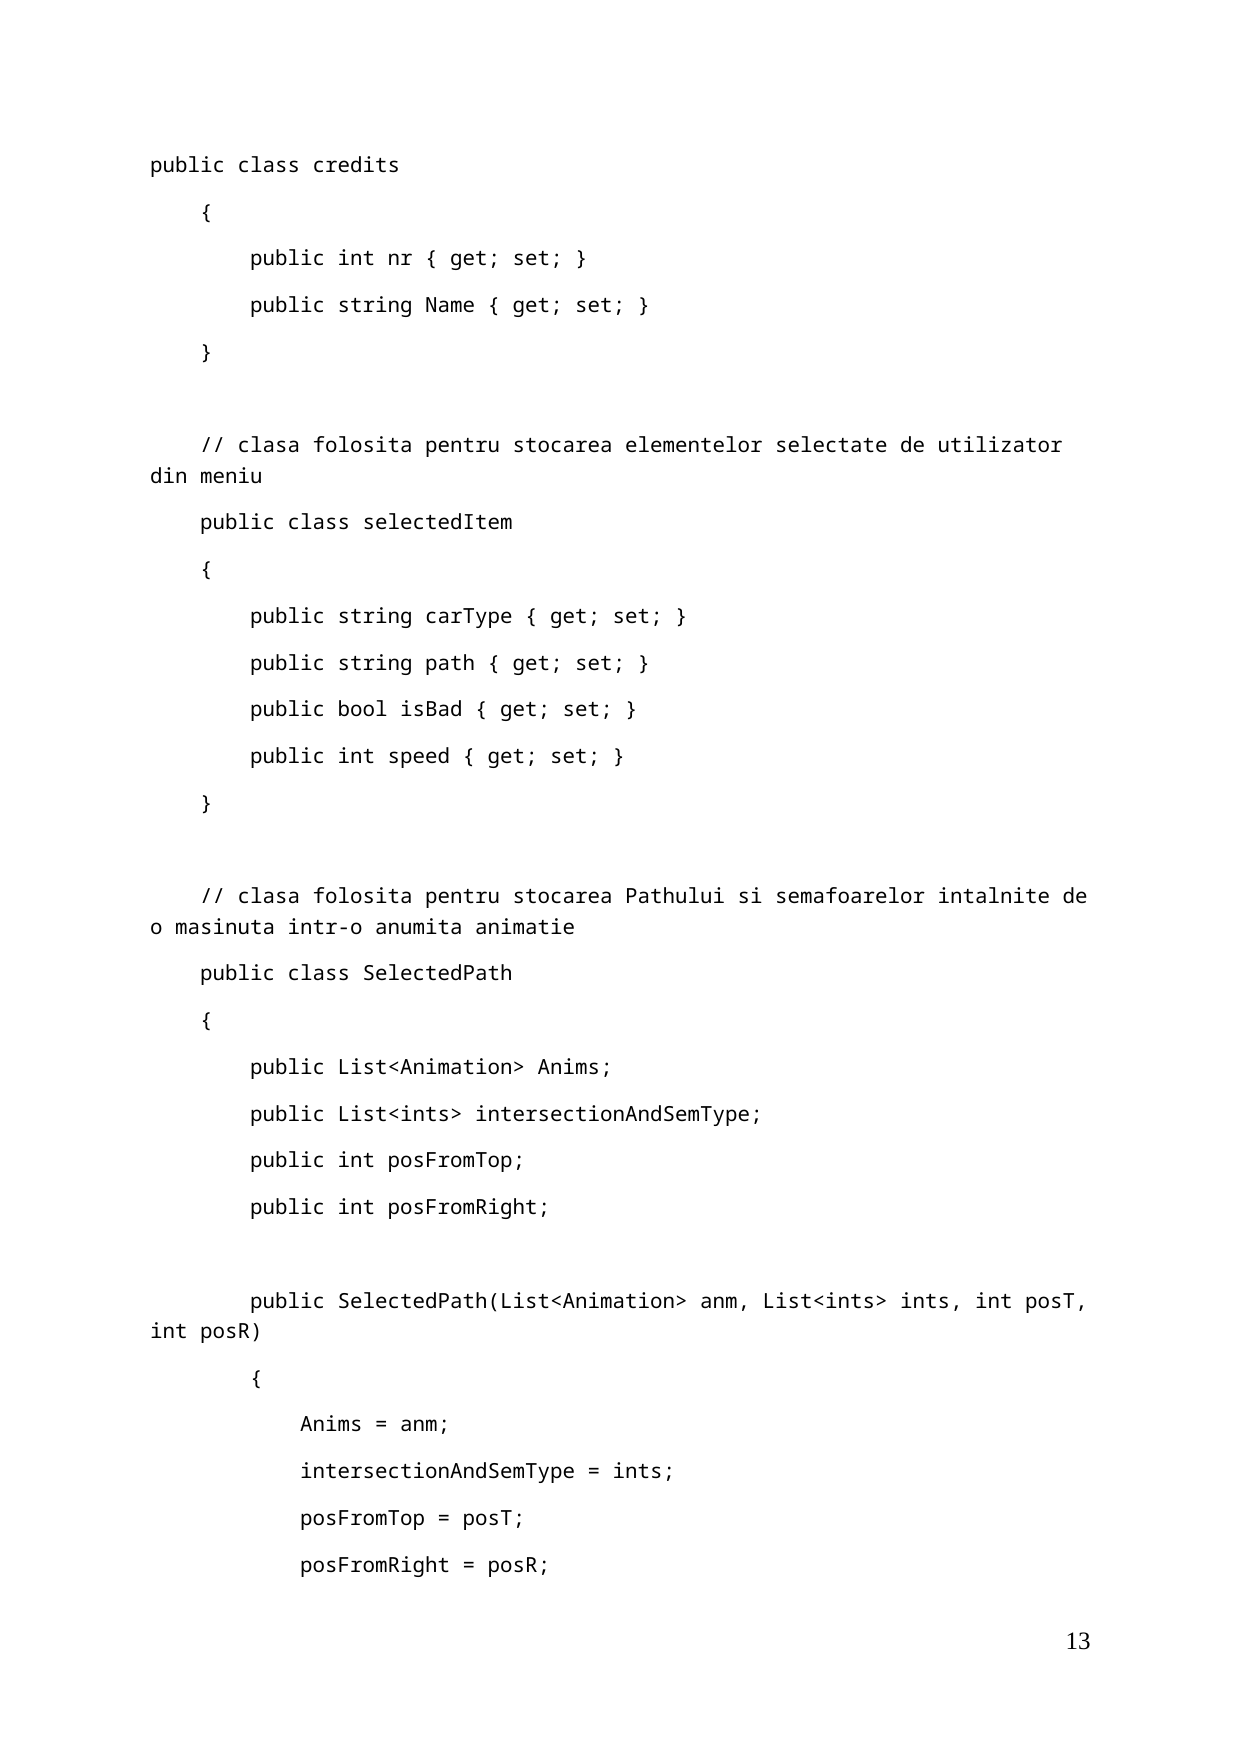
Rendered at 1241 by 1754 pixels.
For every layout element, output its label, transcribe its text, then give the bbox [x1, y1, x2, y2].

text { [150, 197, 1090, 225]
text public int speed { get; set; } [150, 741, 1090, 770]
text public int posFromTop; [150, 1146, 1090, 1174]
text posFromRight = posR; [150, 1550, 1090, 1578]
text public string Name { get; set; } [150, 290, 1090, 319]
text // clasa folosita pentru stocarea elementelor selectate de utilizator din meniu [150, 431, 1090, 489]
text { [150, 1005, 1090, 1034]
text { [150, 1363, 1090, 1391]
text public string path { get; set; } [150, 648, 1090, 676]
text public SelectedPath(List<Animation> anm, List<ints> ints, int posT, int posR) [150, 1286, 1090, 1344]
text intersectionAndSemType = ints; [150, 1456, 1090, 1485]
text public int posFromRight; [150, 1192, 1090, 1221]
text public class SelectedPath [150, 958, 1090, 987]
text public int nr { get; set; } [150, 243, 1090, 272]
text public string carType { get; set; } [150, 601, 1090, 629]
text Anims = anm; [150, 1409, 1090, 1438]
text public List<Animation> Anims; [150, 1052, 1090, 1081]
text { [150, 554, 1090, 583]
text public class selectedItem [150, 507, 1090, 536]
text } [150, 788, 1090, 817]
text public List<ints> intersectionAndSemType; [150, 1099, 1090, 1127]
text public class credits [150, 150, 1090, 178]
text // clasa folosita pentru stocarea Pathului si semafoarelor intalnite de o masinuta intr-o anumita animatie [150, 882, 1090, 940]
text public bool isBad { get; set; } [150, 694, 1090, 723]
text posFromTop = posT; [150, 1503, 1090, 1532]
text } [150, 337, 1090, 366]
